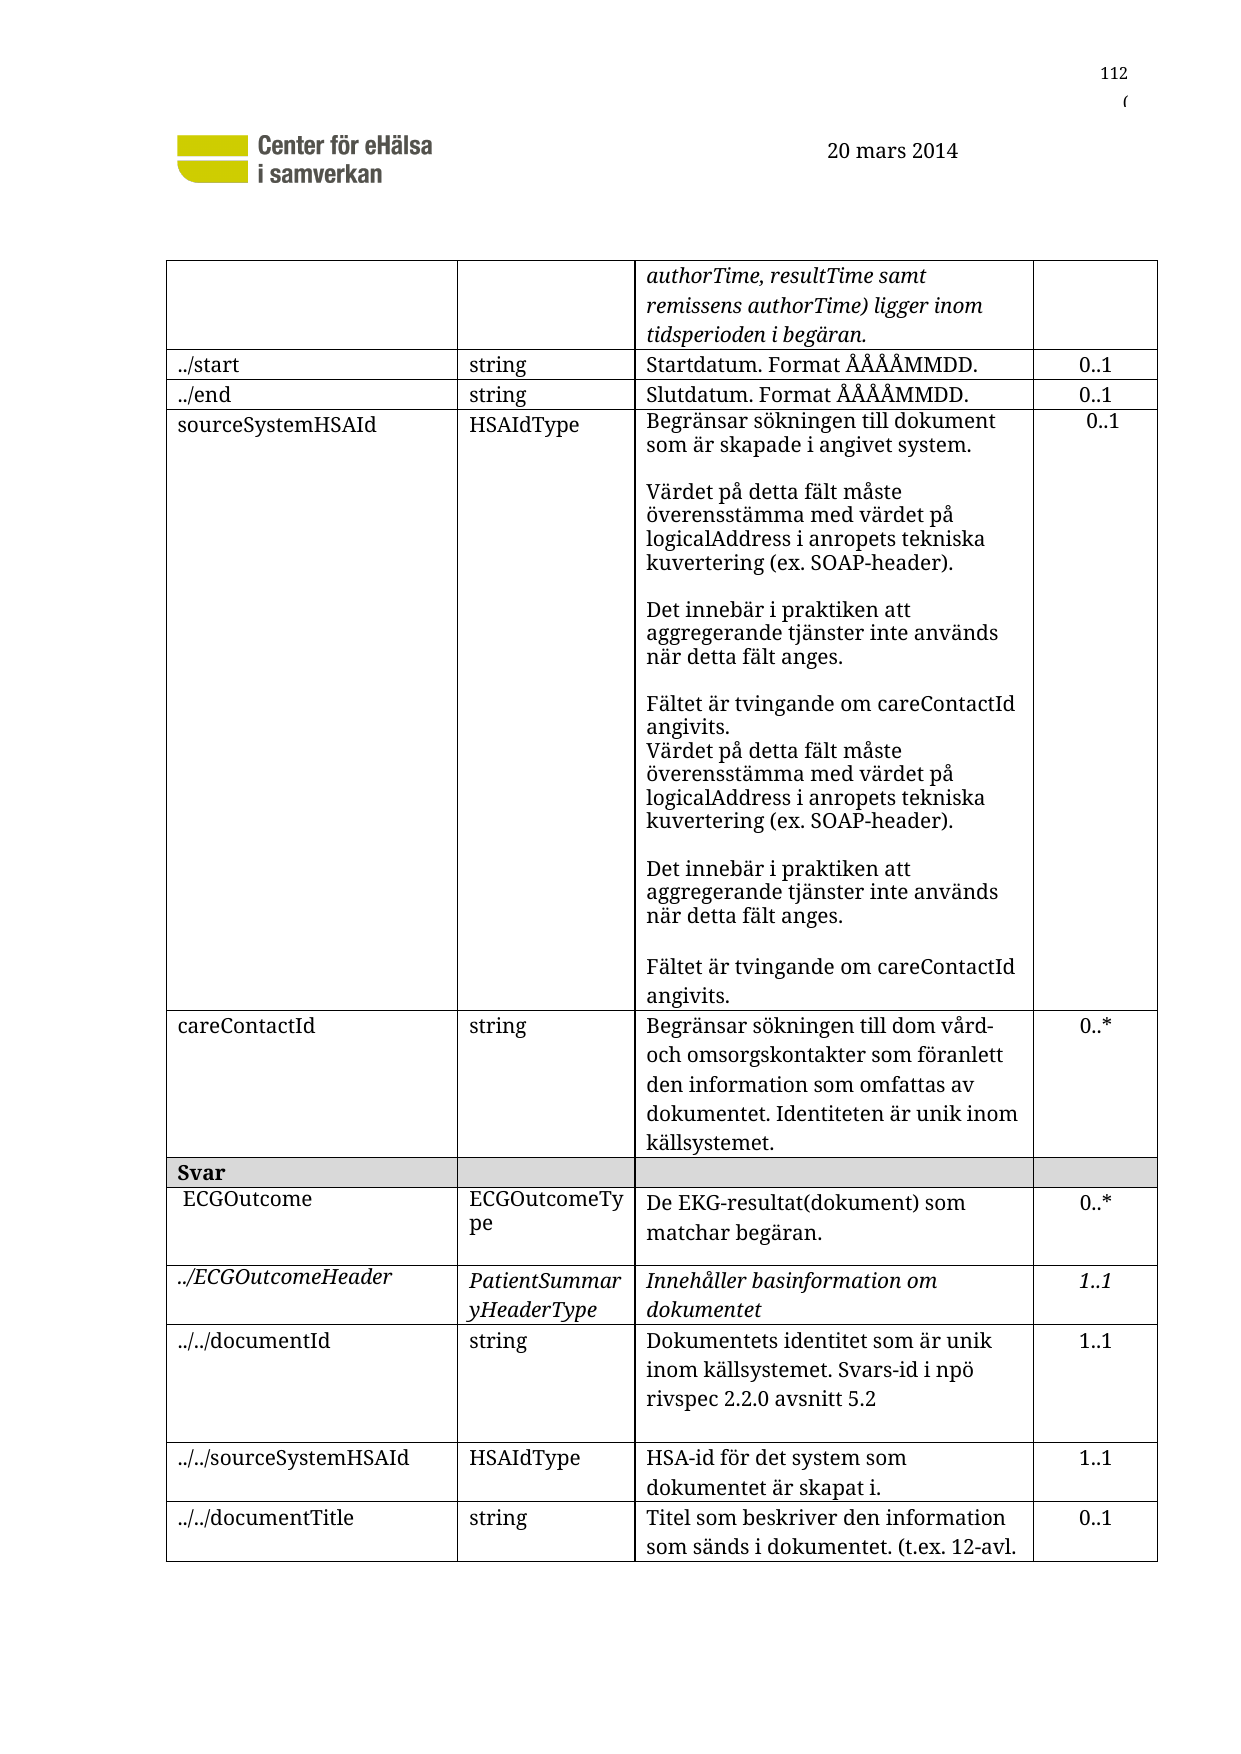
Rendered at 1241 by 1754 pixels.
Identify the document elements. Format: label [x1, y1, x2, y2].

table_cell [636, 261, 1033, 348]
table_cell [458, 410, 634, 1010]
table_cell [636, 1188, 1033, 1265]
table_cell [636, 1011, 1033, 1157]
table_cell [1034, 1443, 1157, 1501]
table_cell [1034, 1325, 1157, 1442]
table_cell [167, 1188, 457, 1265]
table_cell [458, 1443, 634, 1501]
picture [177, 135, 432, 183]
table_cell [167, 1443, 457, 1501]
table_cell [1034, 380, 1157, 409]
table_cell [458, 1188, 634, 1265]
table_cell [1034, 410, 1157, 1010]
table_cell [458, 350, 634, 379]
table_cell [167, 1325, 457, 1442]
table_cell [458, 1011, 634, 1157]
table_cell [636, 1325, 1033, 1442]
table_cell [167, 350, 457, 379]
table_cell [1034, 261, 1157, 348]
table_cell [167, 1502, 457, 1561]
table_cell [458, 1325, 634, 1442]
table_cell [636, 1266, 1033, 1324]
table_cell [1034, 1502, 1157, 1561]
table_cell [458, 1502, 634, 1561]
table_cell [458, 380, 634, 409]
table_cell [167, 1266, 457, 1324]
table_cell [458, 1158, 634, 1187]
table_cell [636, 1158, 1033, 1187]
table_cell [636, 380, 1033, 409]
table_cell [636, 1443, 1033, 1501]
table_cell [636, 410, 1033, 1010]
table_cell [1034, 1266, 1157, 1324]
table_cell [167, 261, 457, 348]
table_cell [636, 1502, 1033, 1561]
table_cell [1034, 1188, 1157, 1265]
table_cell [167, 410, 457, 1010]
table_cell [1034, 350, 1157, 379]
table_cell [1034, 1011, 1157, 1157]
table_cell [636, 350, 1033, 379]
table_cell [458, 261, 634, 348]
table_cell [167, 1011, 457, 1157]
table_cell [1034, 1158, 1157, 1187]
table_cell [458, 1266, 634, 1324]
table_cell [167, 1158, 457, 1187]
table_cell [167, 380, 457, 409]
